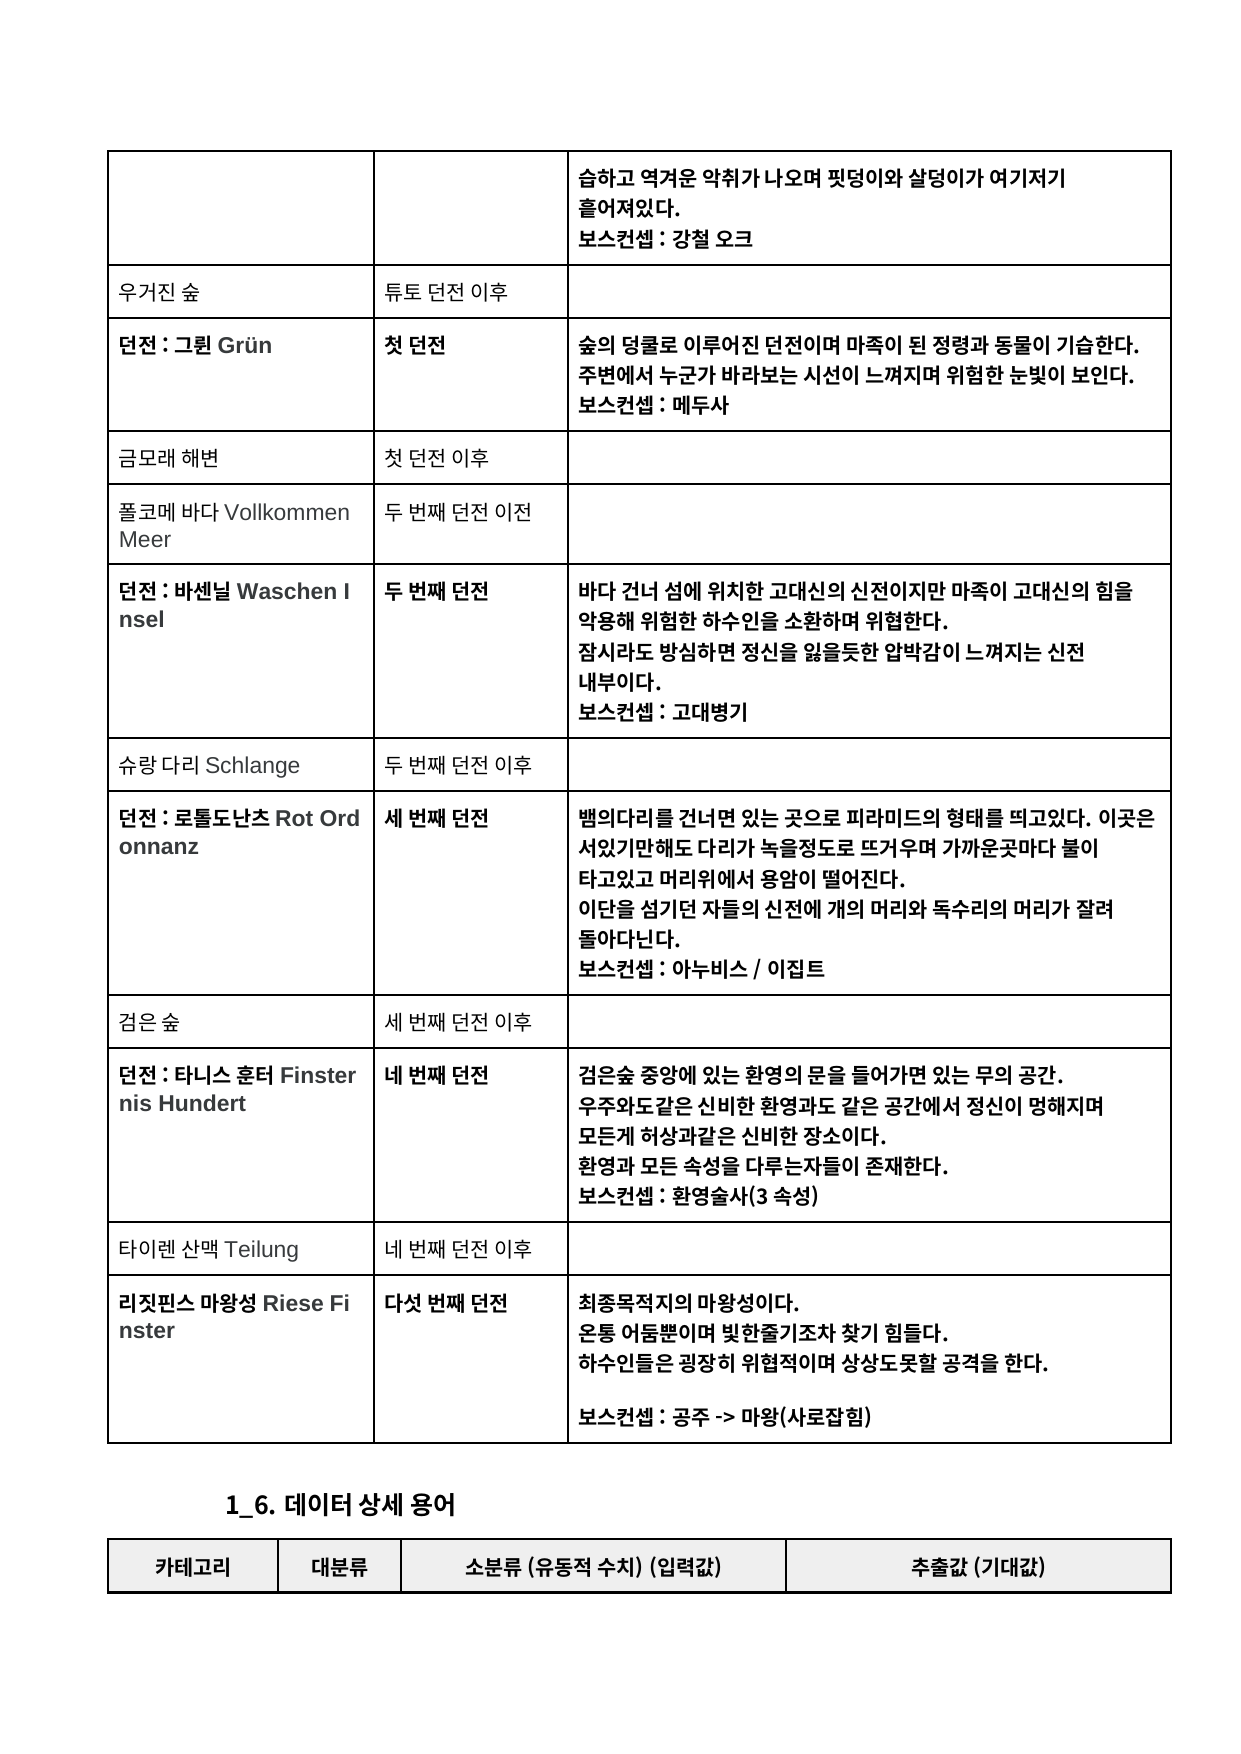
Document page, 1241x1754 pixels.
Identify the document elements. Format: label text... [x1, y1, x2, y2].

table_cell Waschen Insel [109, 565, 373, 737]
table_cell [375, 565, 567, 737]
table_cell [569, 432, 1170, 483]
table_cell [569, 485, 1170, 563]
table_cell [375, 152, 567, 263]
table_cell [375, 1276, 567, 1442]
table_cell [109, 152, 373, 263]
table_cell Vollkommen Meer [109, 485, 373, 563]
table_cell Grün [109, 319, 373, 430]
table_cell [569, 739, 1170, 790]
table_header [109, 1540, 277, 1591]
table_cell [109, 996, 373, 1047]
table_cell [375, 266, 567, 317]
table_cell [569, 996, 1170, 1047]
table_cell [375, 319, 567, 430]
table_cell [569, 792, 1170, 994]
table_cell [375, 432, 567, 483]
table_cell [375, 792, 567, 994]
table_cell [375, 739, 567, 790]
table_cell [569, 565, 1170, 737]
table_cell [569, 1223, 1170, 1274]
table_cell [109, 432, 373, 483]
table_cell Schlange [109, 739, 373, 790]
table_cell Finsternis Hundert [109, 1049, 373, 1221]
table_cell [569, 266, 1170, 317]
table_cell Rot Ordonnanz [109, 792, 373, 994]
table_cell [569, 1049, 1170, 1221]
table_header [787, 1540, 1170, 1591]
table_cell [375, 1223, 567, 1274]
table_header [279, 1540, 400, 1591]
table_cell [109, 266, 373, 317]
table_header [402, 1540, 785, 1591]
table_cell [375, 996, 567, 1047]
table_cell [375, 1049, 567, 1221]
table_cell [569, 319, 1170, 430]
table_cell [569, 1276, 1170, 1442]
table_cell Teilung [109, 1223, 373, 1274]
table_cell Riese Finster [109, 1276, 373, 1442]
table_cell [375, 485, 567, 563]
table_cell [569, 152, 1170, 263]
